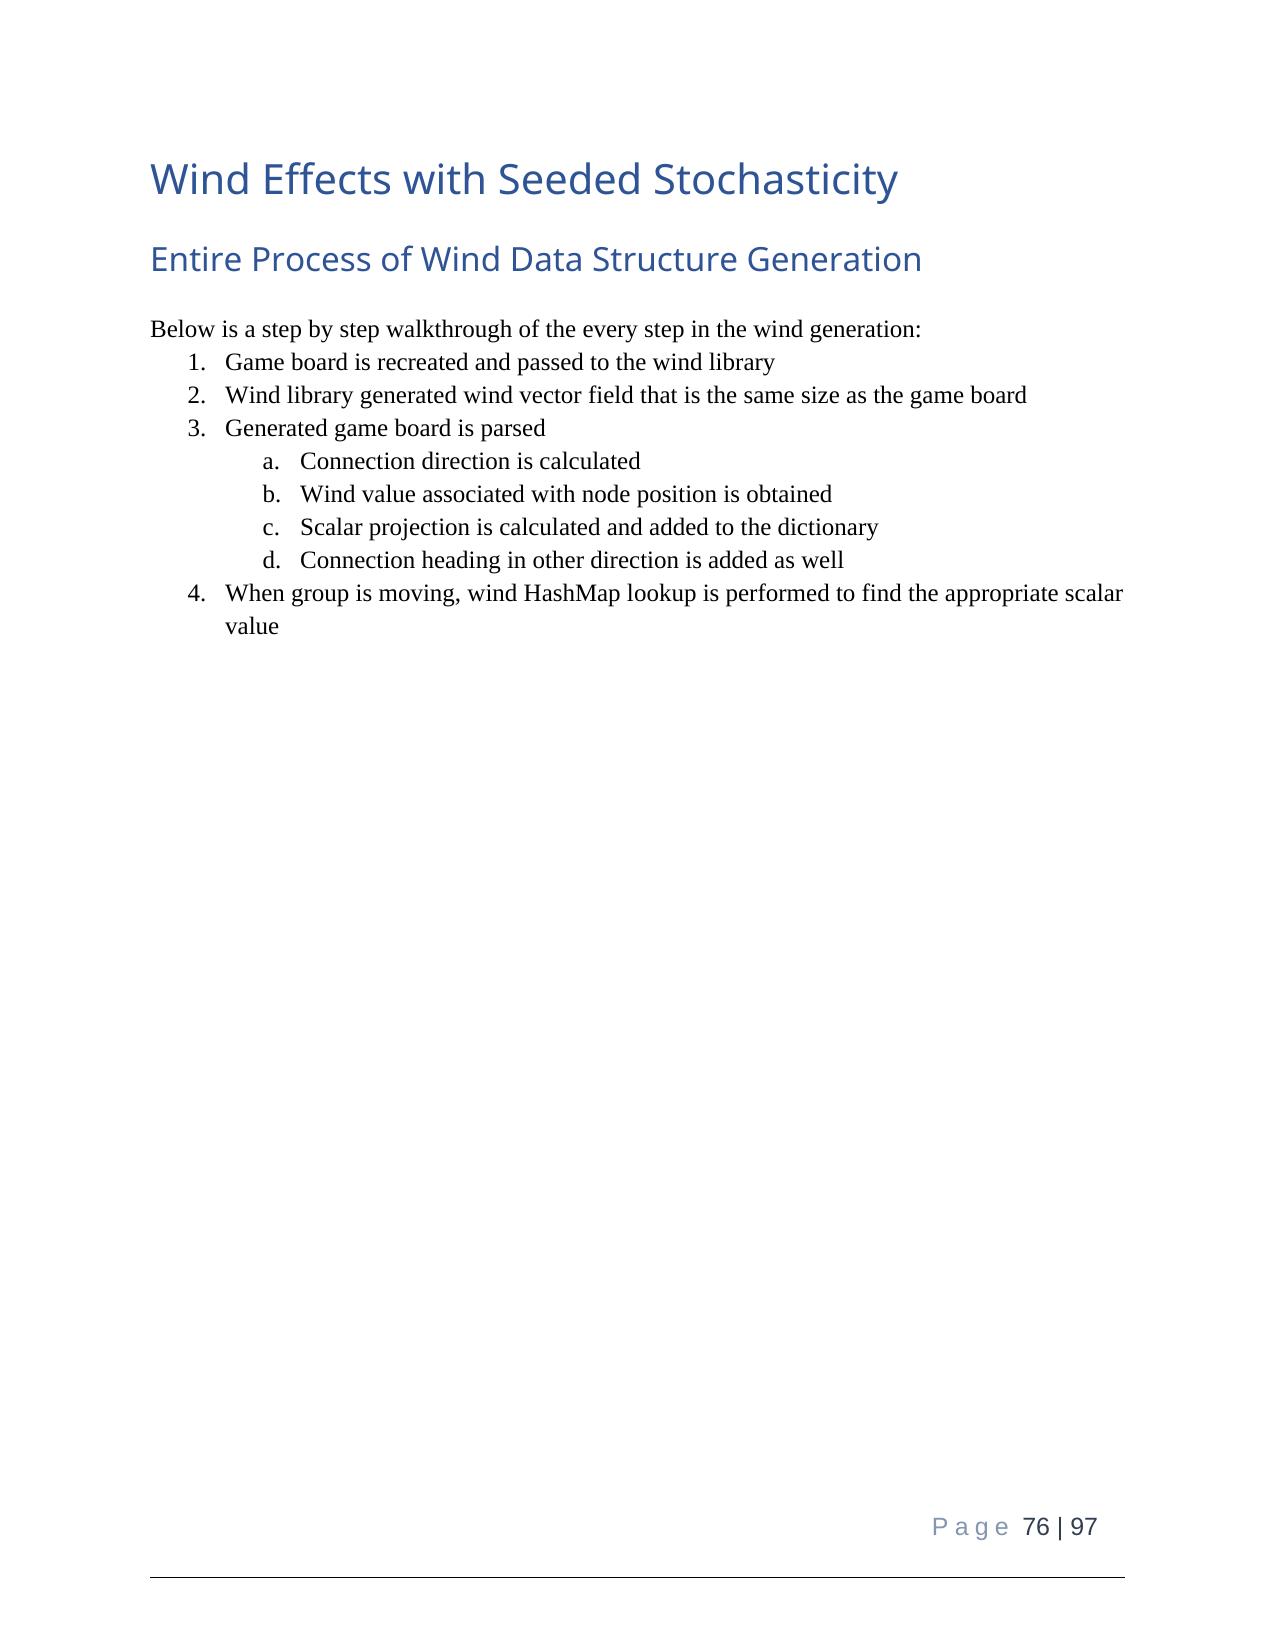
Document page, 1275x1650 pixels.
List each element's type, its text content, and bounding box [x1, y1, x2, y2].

list When group is moving, wind HashMap lookup is performed to find the appropriate scalar value [187, 578, 1125, 640]
list Scalar projection is calculated and added to the dictionary [262, 512, 1125, 541]
list Connection heading in other direction is added as well [262, 545, 1125, 574]
list Wind library generated wind vector field that is the same size as the game board [187, 380, 1125, 409]
list Generated game board is parsed [187, 413, 1125, 442]
list Connection direction is calculated [262, 446, 1125, 475]
list Game board is recreated and passed to the wind library [187, 347, 1125, 376]
list Wind value associated with node position is obtained [262, 479, 1125, 508]
subtitle Wind Effects with Seeded Stochasticity [150, 150, 1125, 207]
text Below is a step by step walkthrough of the every step in the wind generation: [150, 314, 1125, 343]
subtitle Entire Process of Wind Data Structure Generation [150, 236, 1125, 282]
